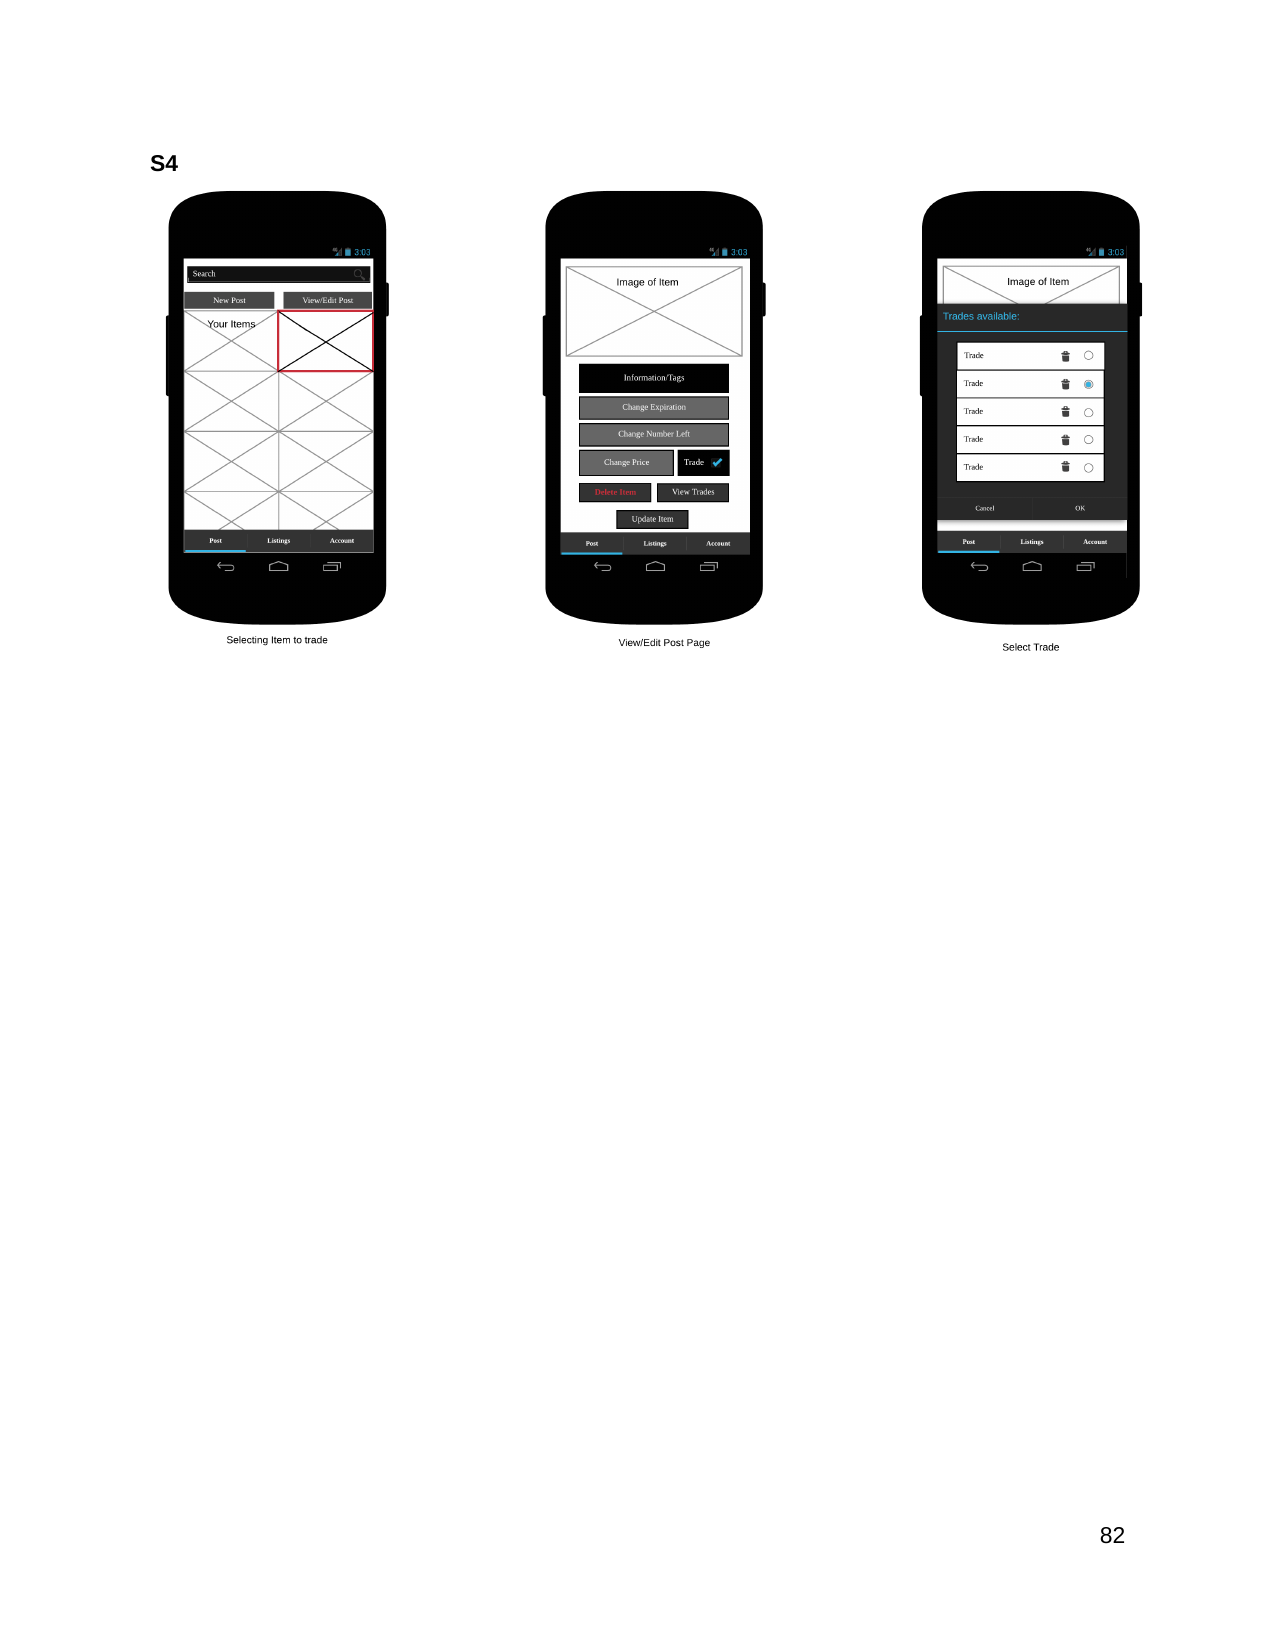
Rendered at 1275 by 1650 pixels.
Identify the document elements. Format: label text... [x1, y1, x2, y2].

picture [150, 176, 1143, 664]
text S4 [150, 150, 1125, 176]
